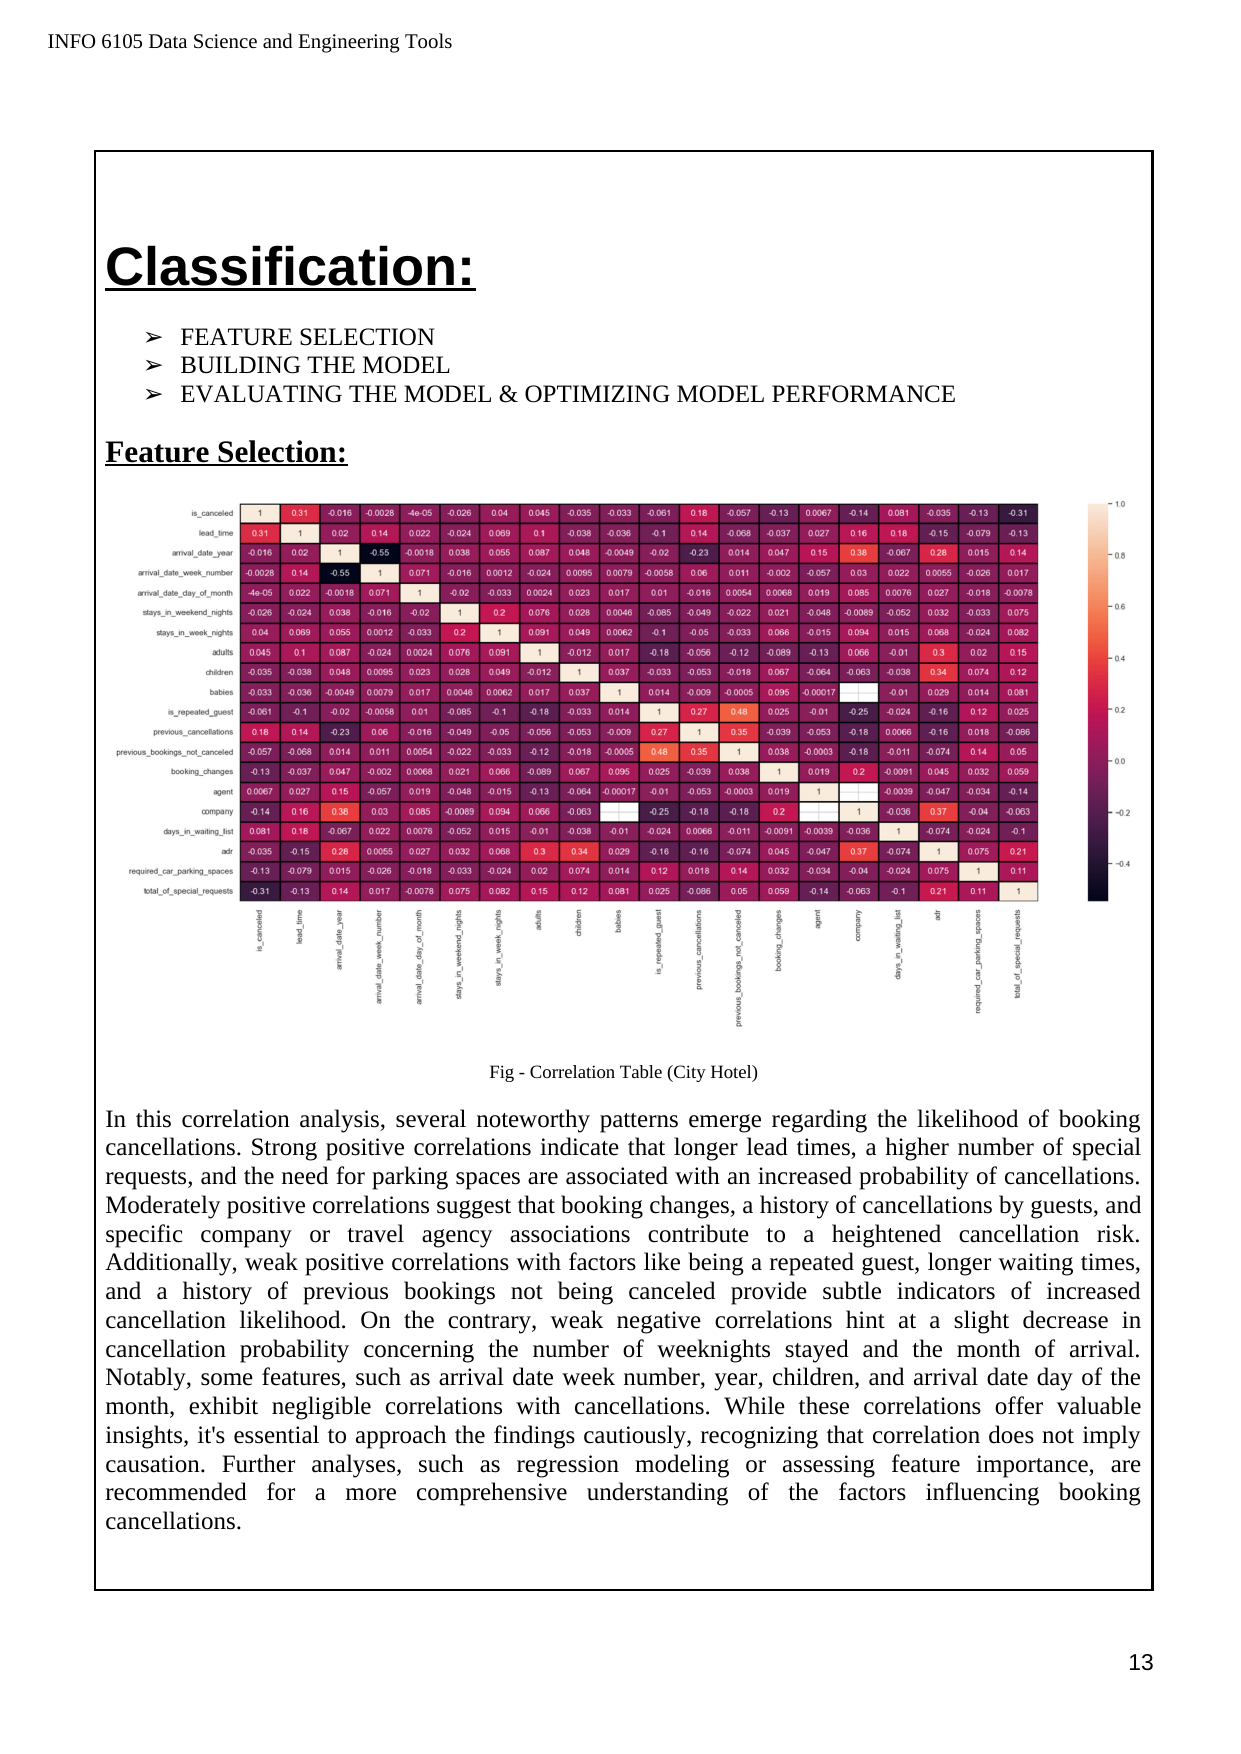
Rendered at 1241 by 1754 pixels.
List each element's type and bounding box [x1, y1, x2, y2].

picture [105, 493, 1142, 1036]
table_header [96, 152, 1151, 1588]
